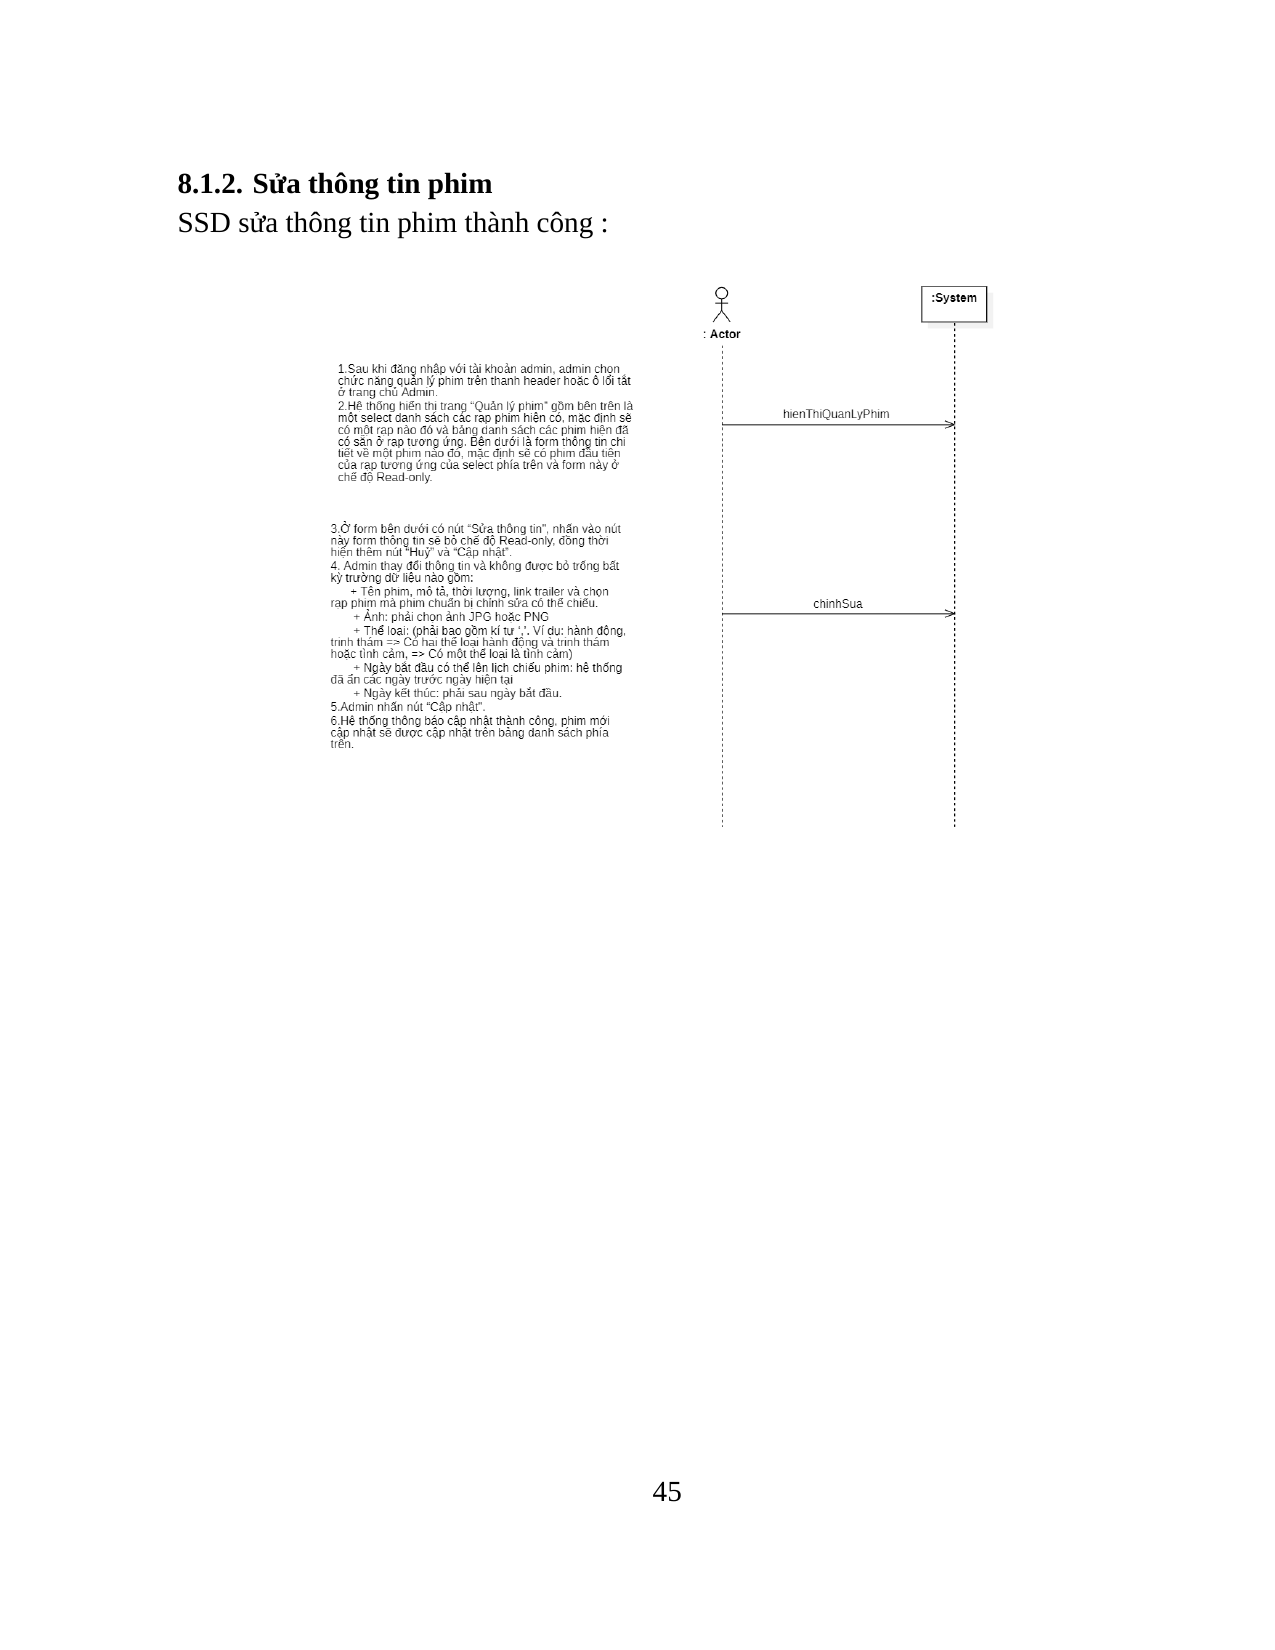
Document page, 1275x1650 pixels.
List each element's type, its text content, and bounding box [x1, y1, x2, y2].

text SSD sửa thông tin phim thành công : [177, 205, 1157, 238]
subtitle Sửa thông tin phim [177, 166, 1157, 200]
picture [269, 260, 1076, 827]
